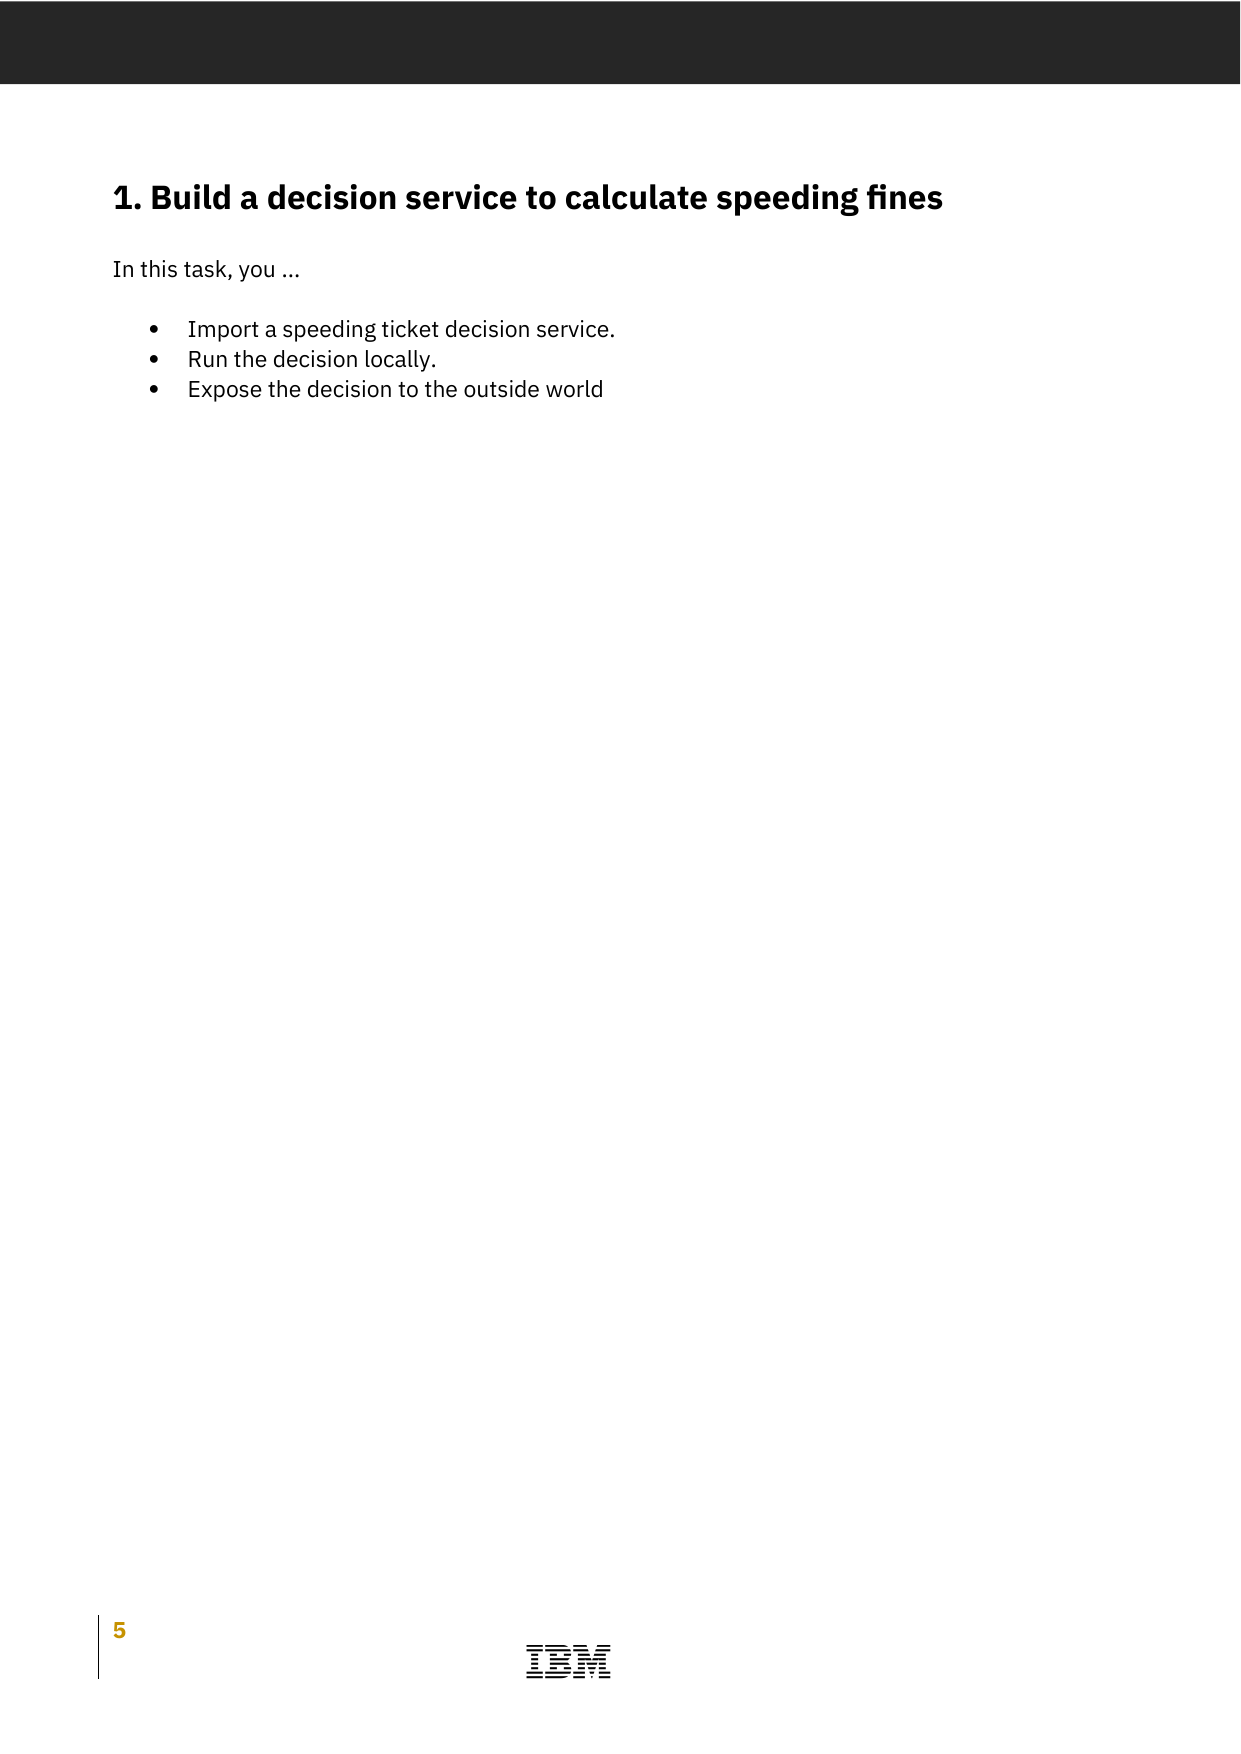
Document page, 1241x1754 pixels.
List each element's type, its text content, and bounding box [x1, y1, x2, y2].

picture [526, 1645, 611, 1679]
list Import a speeding ticket decision service. [150, 314, 1128, 344]
text In this task, you ... [112, 254, 1128, 314]
list Expose the decision to the outside world [150, 373, 1128, 433]
subtitle Build a decision service to calculate speeding fines [112, 175, 1128, 218]
list Run the decision locally. [150, 344, 1128, 373]
